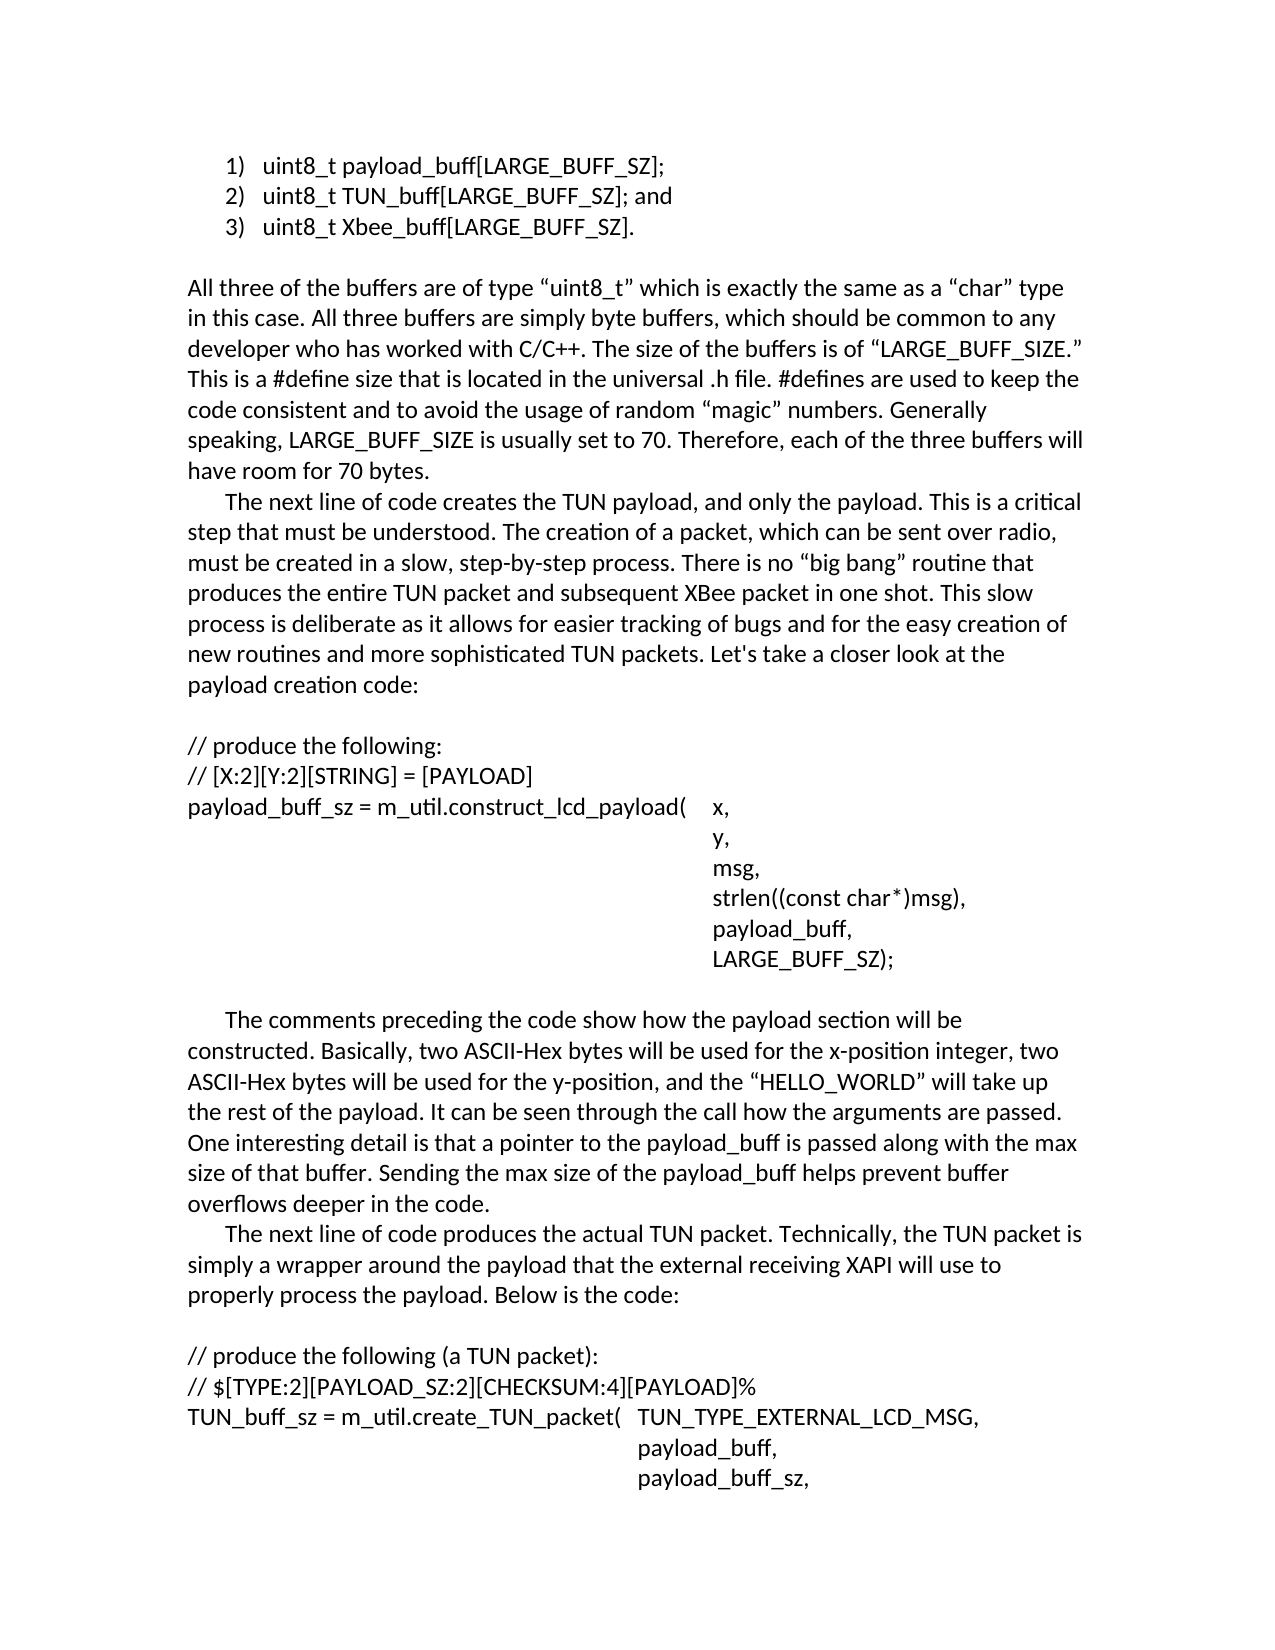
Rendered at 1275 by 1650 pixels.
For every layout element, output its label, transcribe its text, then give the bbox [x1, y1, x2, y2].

text strlen((const char*)msg), [187, 882, 1087, 913]
list uint8_t payload_buff[LARGE_BUFF_SZ]; [225, 150, 1087, 181]
text // [X:2][Y:2][STRING] = [PAYLOAD] [187, 760, 1087, 791]
text msg, [187, 852, 1087, 882]
text The next line of code produces the actual TUN packet. Technically, the TUN packet is simply a wrapper around the payload that the external receiving XAPI will use to properly process the payload. Below is the code: [187, 1218, 1087, 1310]
text All three of the buffers are of type “uint8_t” which is exactly the same as a “char” type in this case. All three buffers are simply byte buffers, which should be common to any developer who has worked with C/C++. The size of the buffers is of “LARGE_BUFF_SIZE.” This is a #define size that is located in the universal .h file. #defines are used to keep the code consistent and to avoid the usage of random “magic” numbers. Generally speaking, LARGE_BUFF_SIZE is usually set to 70. Therefore, each of the three buffers will have room for 70 bytes. [187, 272, 1087, 486]
text payload_buff_sz = m_util.construct_lcd_payload( x, [187, 791, 1087, 821]
text // $[TYPE:2][PAYLOAD_SZ:2][CHECKSUM:4][PAYLOAD]% [187, 1371, 1087, 1401]
text y, [187, 821, 1087, 852]
text // produce the following: [187, 730, 1087, 760]
text // produce the following (a TUN packet): [187, 1340, 1087, 1371]
text The comments preceding the code show how the payload section will be constructed. Basically, two ASCII-Hex bytes will be used for the x-position integer, two ASCII-Hex bytes will be used for the y-position, and the “HELLO_WORLD” will take up the rest of the payload. It can be seen through the call how the arguments are passed. One interesting detail is that a pointer to the payload_buff is passed along with the max size of that buffer. Sending the max size of the payload_buff helps prevent buffer overflows deeper in the code. [187, 1004, 1087, 1218]
text payload_buff, [187, 1432, 1087, 1462]
text TUN_buff_sz = m_util.create_TUN_packet( TUN_TYPE_EXTERNAL_LCD_MSG, [187, 1401, 1087, 1432]
text The next line of code creates the TUN payload, and only the payload. This is a critical step that must be understood. The creation of a packet, which can be sent over radio, must be created in a slow, step-by-step process. There is no “big bang” routine that produces the entire TUN packet and subsequent XBee packet in one shot. This slow process is deliberate as it allows for easier tracking of bugs and for the easy creation of new routines and more sophisticated TUN packets. Let's take a closer look at the payload creation code: [187, 486, 1087, 699]
list uint8_t Xbee_buff[LARGE_BUFF_SZ]. [225, 211, 1087, 242]
text LARGE_BUFF_SZ); [187, 943, 1087, 974]
text payload_buff_sz, [187, 1462, 1087, 1493]
text payload_buff, [187, 913, 1087, 943]
list uint8_t TUN_buff[LARGE_BUFF_SZ]; and [225, 181, 1087, 211]
